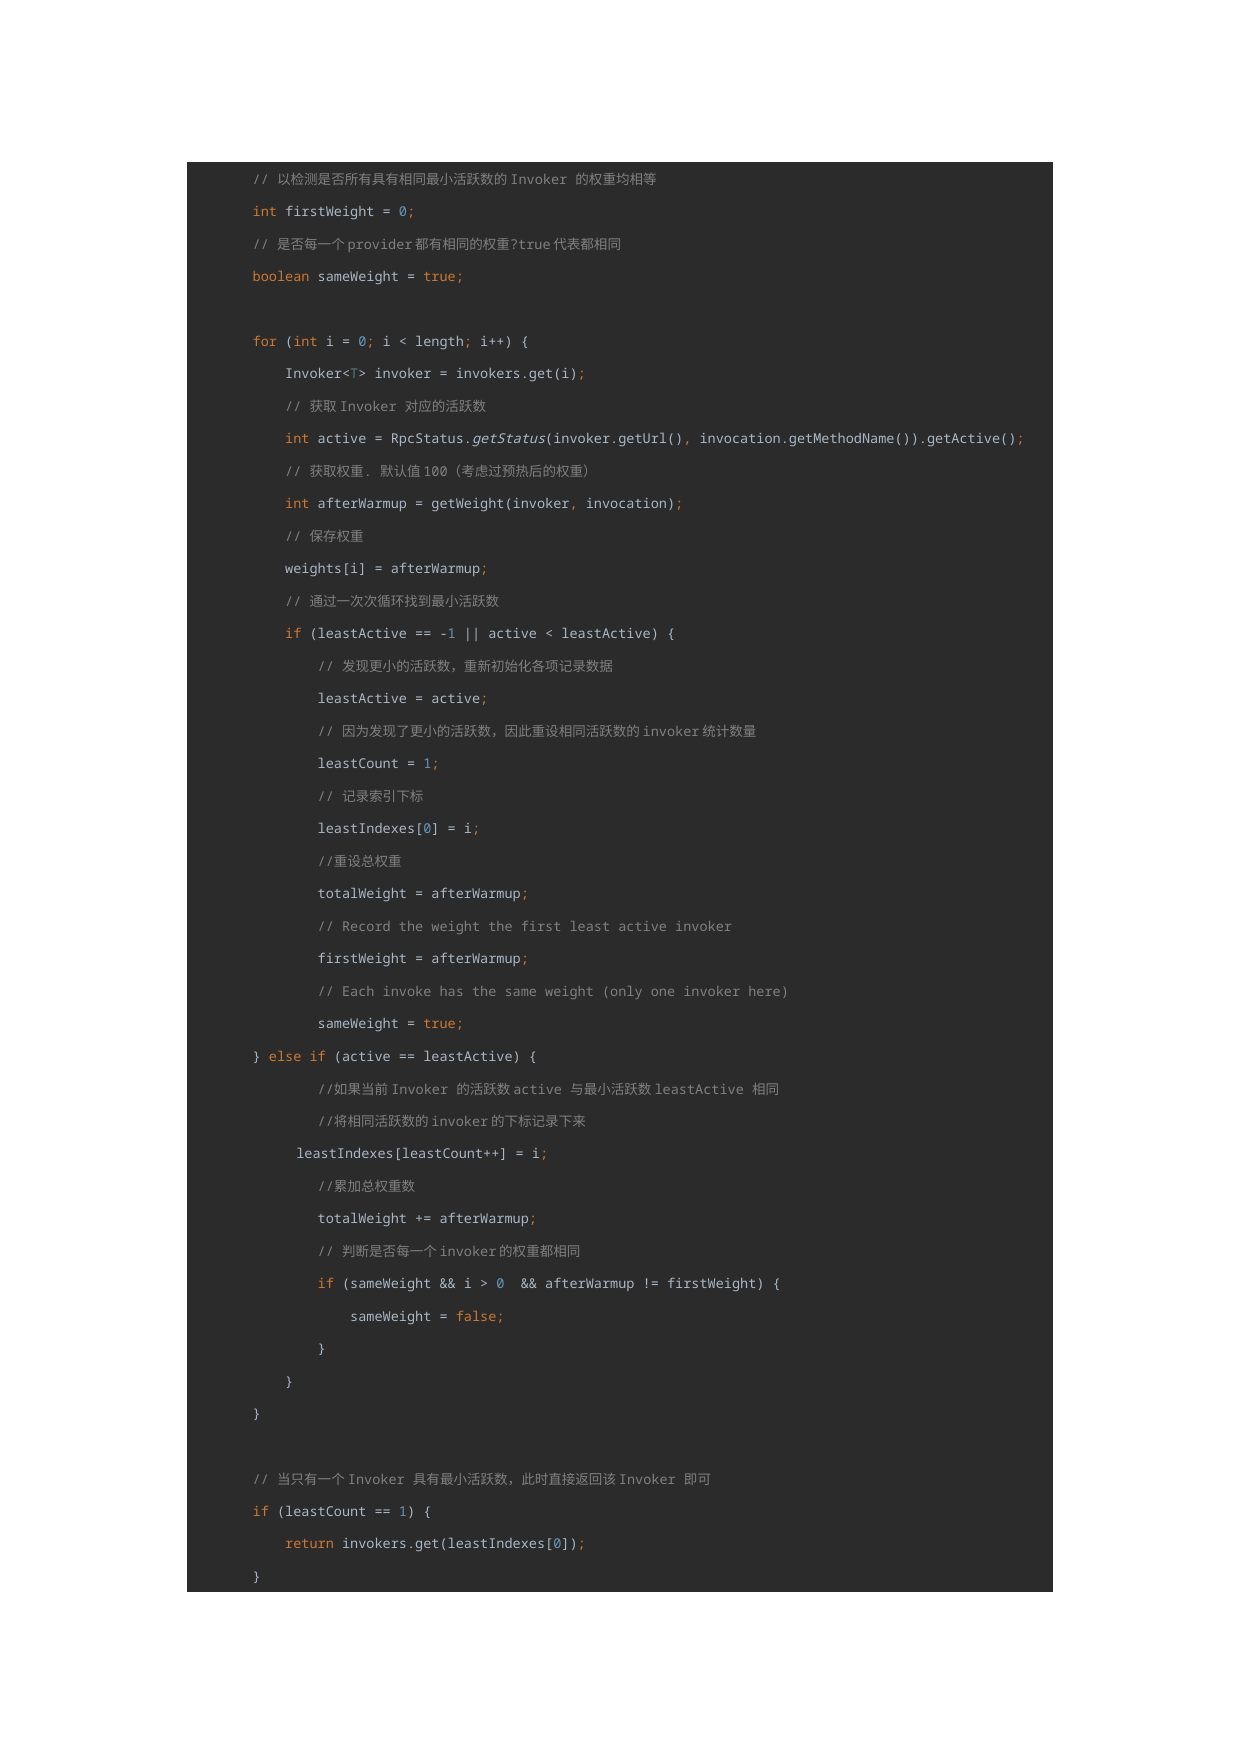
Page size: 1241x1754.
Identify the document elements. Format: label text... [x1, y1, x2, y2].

text leastCount = 1; // 记录索引下标 leastIndexes[0] = i; //重设总权重 totalWeight = afterWarmup; // Record the weight the first least active invoker firstWeight = afterWarmup; // Each invoke has the same weight (only one invoker here) sameWeight = true; } else if (active == leastActive) { //如果当前 Invoker 的活跃数 active 与最小活跃数 leastActive 相同 //将相同活跃数的invoker的下标记录下来 [187, 747, 1053, 1137]
text weights[i] = afterWarmup; // 通过一次次循环找到最小活跃数 if (leastActive == -1 || active < leastActive) { // 发现更小的活跃数，重新初始化各项记录数据 [187, 552, 1053, 682]
text // 当只有一个 Invoker 具有最小活跃数，此时直接返回该 Invoker 即可 if (leastCount == 1) { return invokers.get(leastIndexes[0]); } [187, 1429, 1053, 1592]
text int afterWarmup = getWeight(invoker, invocation); // 保存权重 [187, 487, 1053, 552]
text leastActive = active; // 因为发现了更小的活跃数，因此重设相同活跃数的invoker统计数量 [187, 682, 1053, 747]
text // 以检测是否所有具有相同最小活跃数的 Invoker 的权重均相等 int firstWeight = 0; // 是否每一个provider都有相同的权重?true代表都相同 boolean sameWeight = true; for (int i = 0; i < length; i++) { Invoker<T> invoker = invokers.get(i); // 获取 Invoker 对应的活跃数 int active = RpcStatus.getStatus(invoker.getUrl(), invocation.getMethodName()).getActive(); // 获取权重. 默认值100（考虑过预热后的权重） [187, 162, 1053, 487]
text leastIndexes[leastCount++] = i; //累加总权重数 totalWeight += afterWarmup; // 判断是否每一个invoker的权重都相同 if (sameWeight && i > 0 && afterWarmup != firstWeight) { sameWeight = false; } } } [187, 1137, 1053, 1429]
